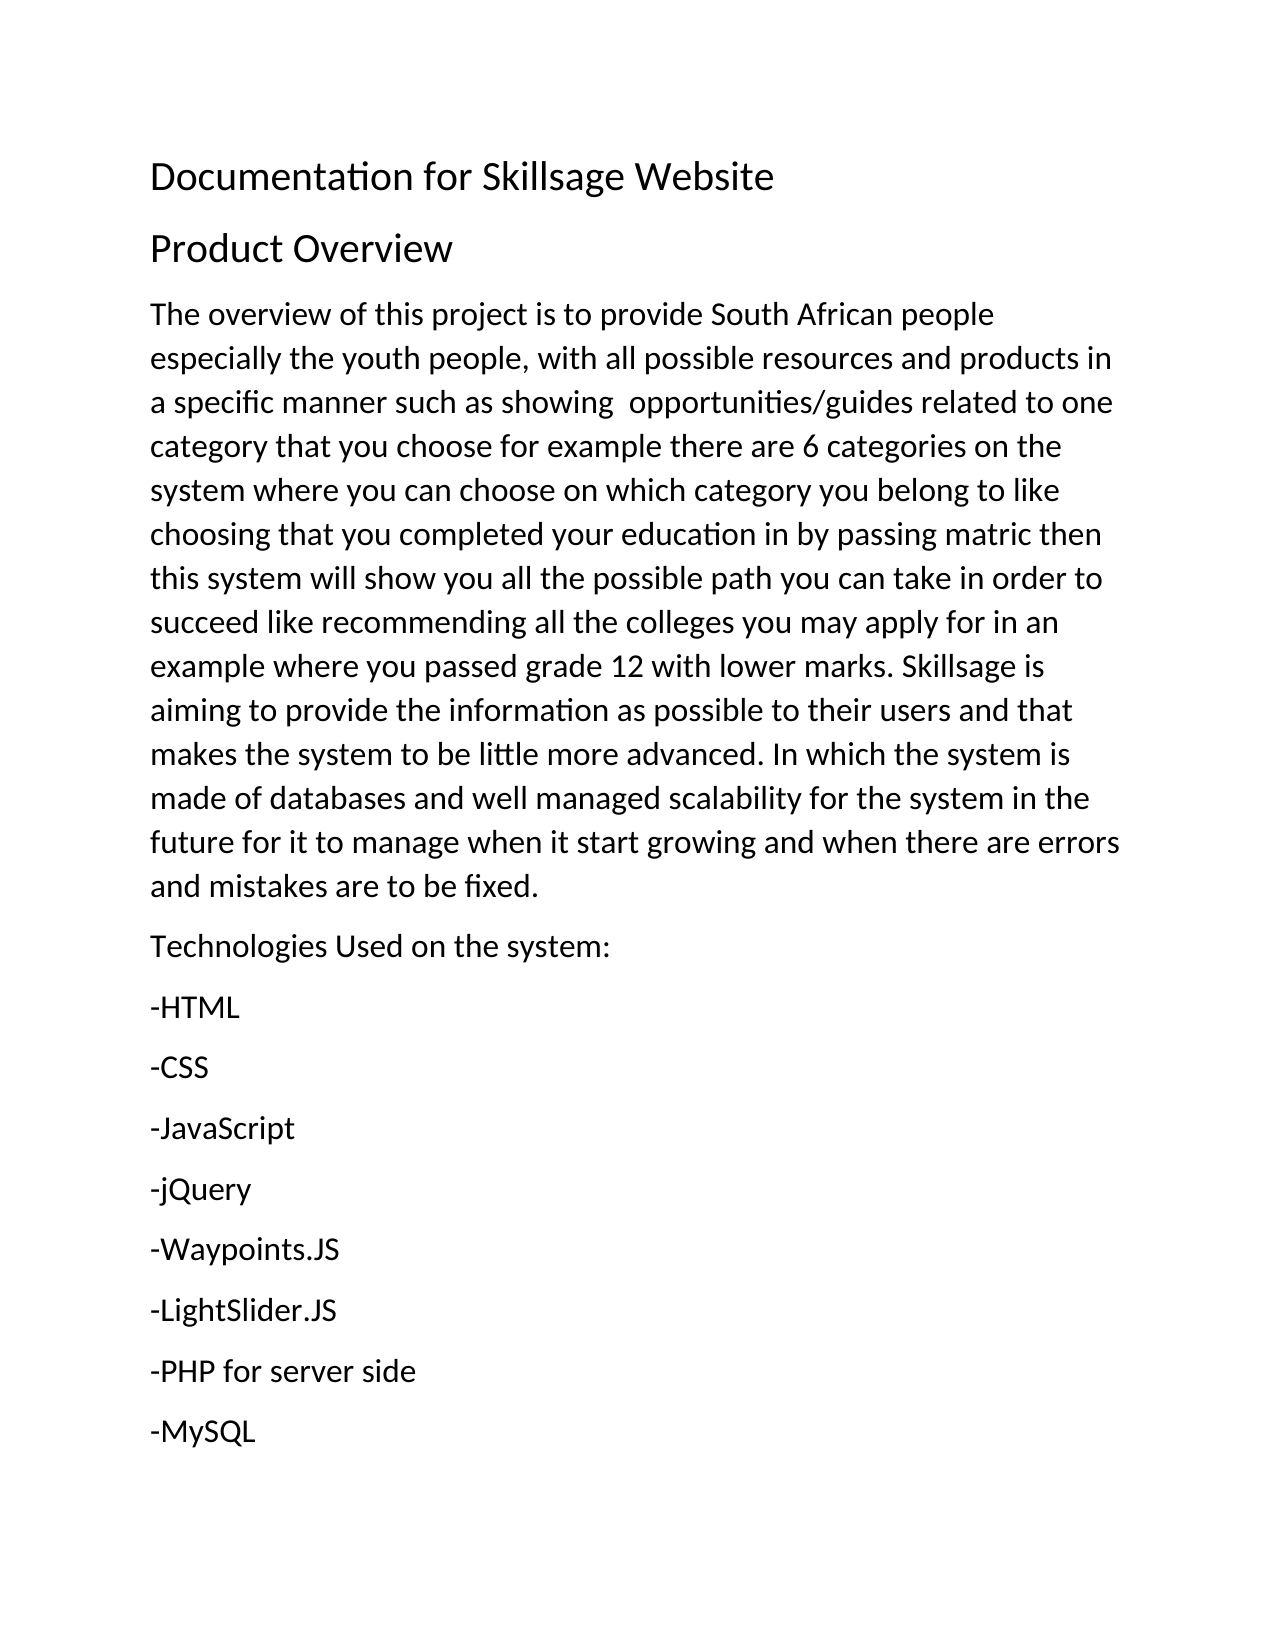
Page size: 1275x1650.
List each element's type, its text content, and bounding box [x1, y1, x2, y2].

text Product Overview [150, 222, 1125, 272]
text -LightSlider.JS [150, 1289, 1125, 1330]
text -HTML [150, 986, 1125, 1027]
text -JavaScript [150, 1107, 1125, 1148]
text -MySQL [150, 1410, 1125, 1451]
text Technologies Used on the system: [150, 925, 1125, 966]
text The overview of this project is to provide South African people especially the youth people, with all possible resources and products in a specific manner such as showing opportunities/guides related to one category that you choose for example there are 6 categories on the system where you can choose on which category you belong to like choosing that you completed your education in by passing matric then this system will show you all the possible path you can take in order to succeed like recommending all the colleges you may apply for in an example where you passed grade 12 with lower marks. Skillsage is aiming to provide the information as possible to their users and that makes the system to be little more advanced. In which the system is made of databases and well managed scalability for the system in the future for it to manage when it start growing and when there are errors and mistakes are to be fixed. [150, 293, 1125, 905]
text -CSS [150, 1046, 1125, 1087]
text -jQuery [150, 1168, 1125, 1208]
text -Waypoints.JS [150, 1228, 1125, 1269]
text -PHP for server side [150, 1349, 1125, 1390]
text Documentation for Skillsage Website [150, 150, 1125, 201]
